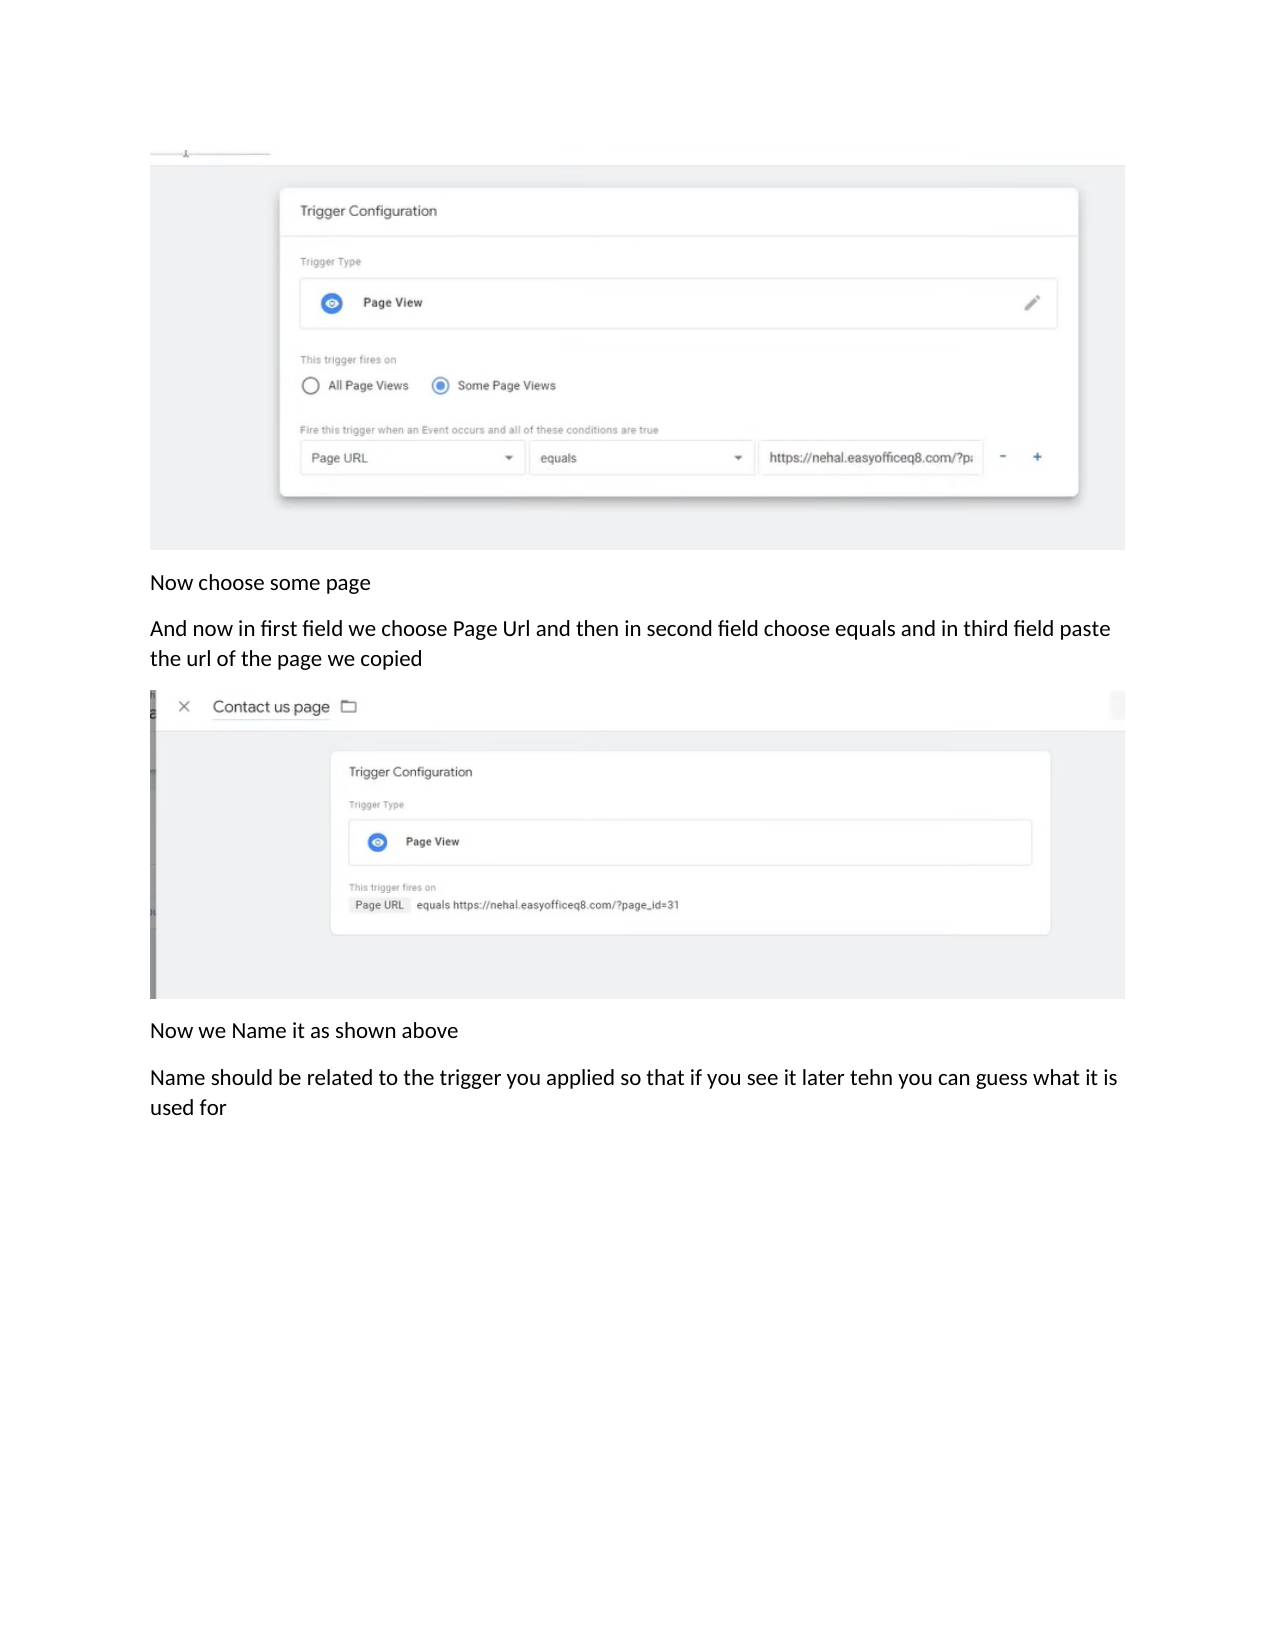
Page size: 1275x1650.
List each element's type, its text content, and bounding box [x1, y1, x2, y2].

text Now choose some page [150, 568, 1125, 596]
picture [150, 690, 1125, 999]
text Name should be related to the trigger you applied so that if you see it later tehn you can guess what it is used for [150, 1063, 1125, 1121]
picture [150, 150, 1125, 550]
text Now we Name it as shown above [150, 1017, 1125, 1045]
text And now in first field we choose Page Url and then in second field choose equals and in third field paste the url of the page we copied [150, 614, 1125, 672]
